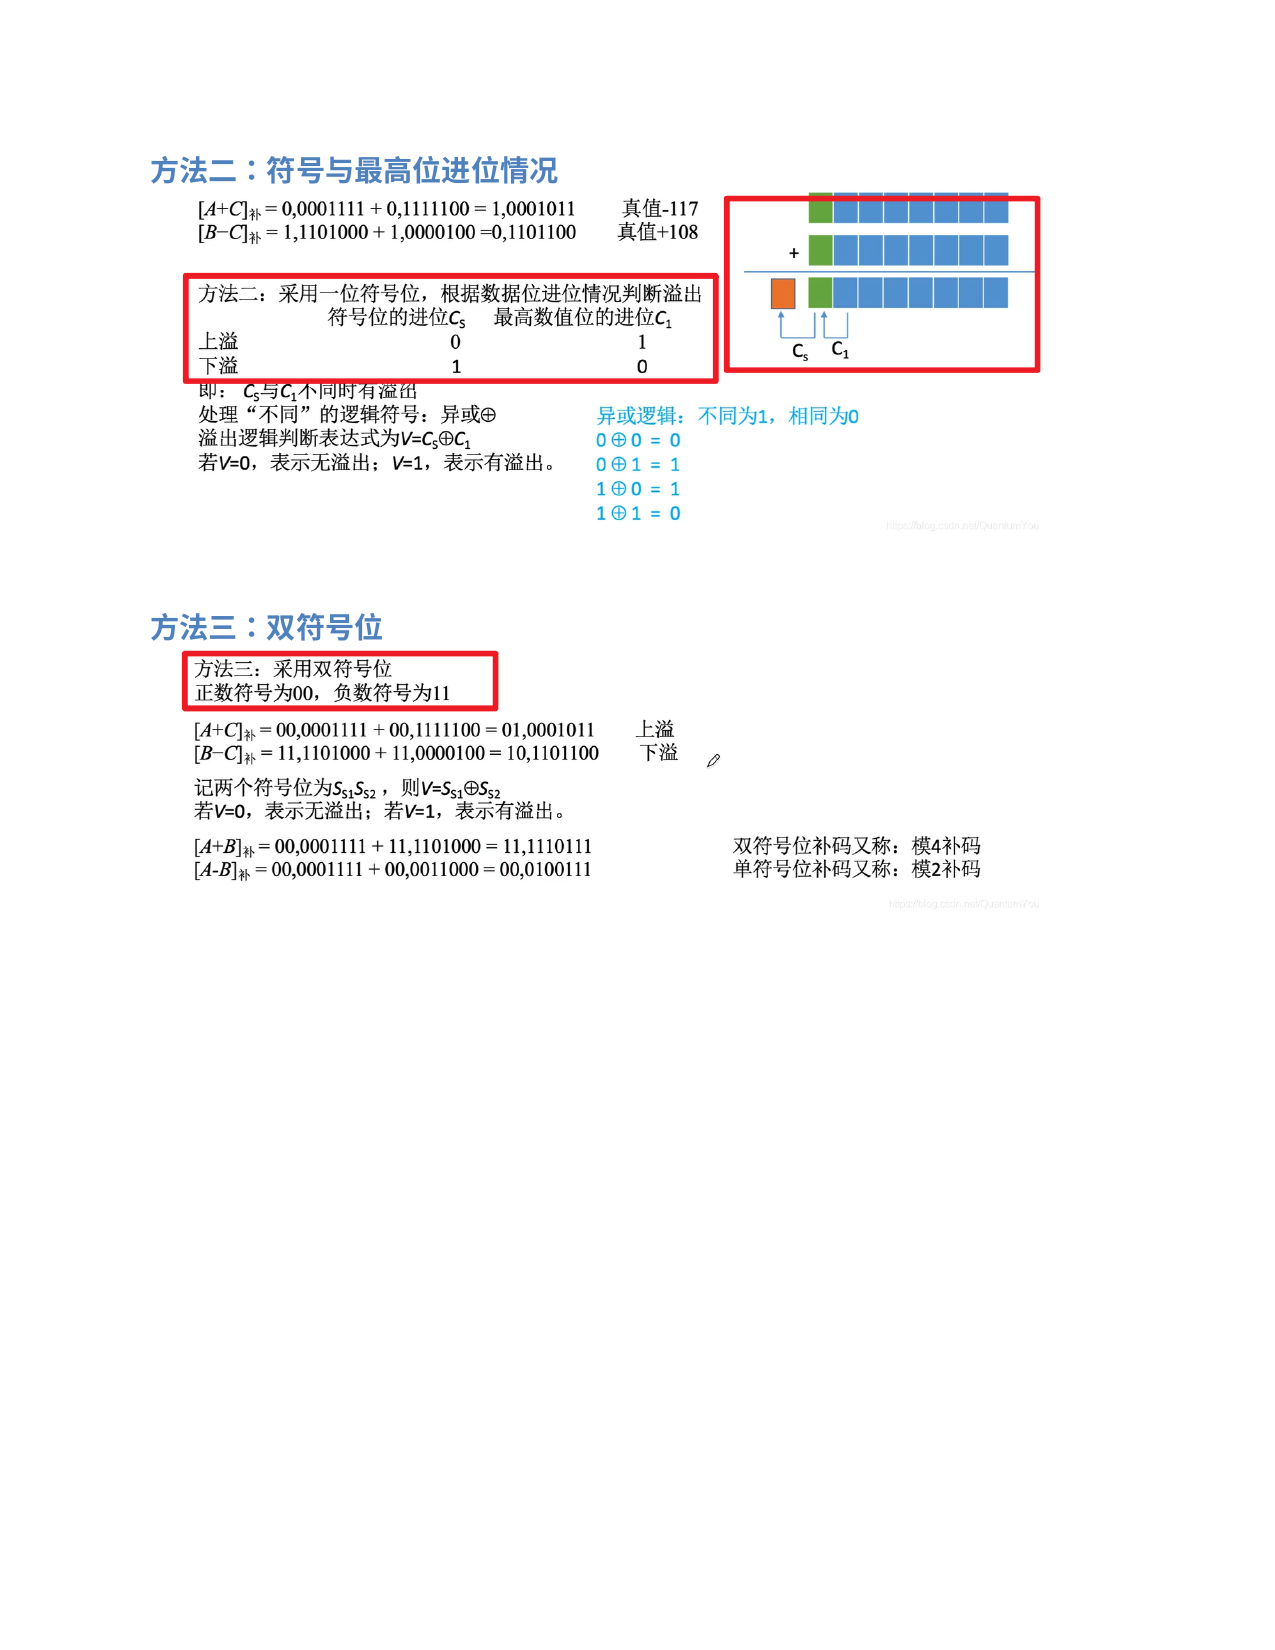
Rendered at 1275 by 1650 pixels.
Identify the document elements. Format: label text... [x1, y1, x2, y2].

subtitle 方法二：符号与最高位进位情况 [150, 150, 1125, 190]
subtitle 方法三：双符号位 [150, 607, 1125, 647]
picture [168, 189, 1044, 537]
picture [168, 646, 1044, 915]
